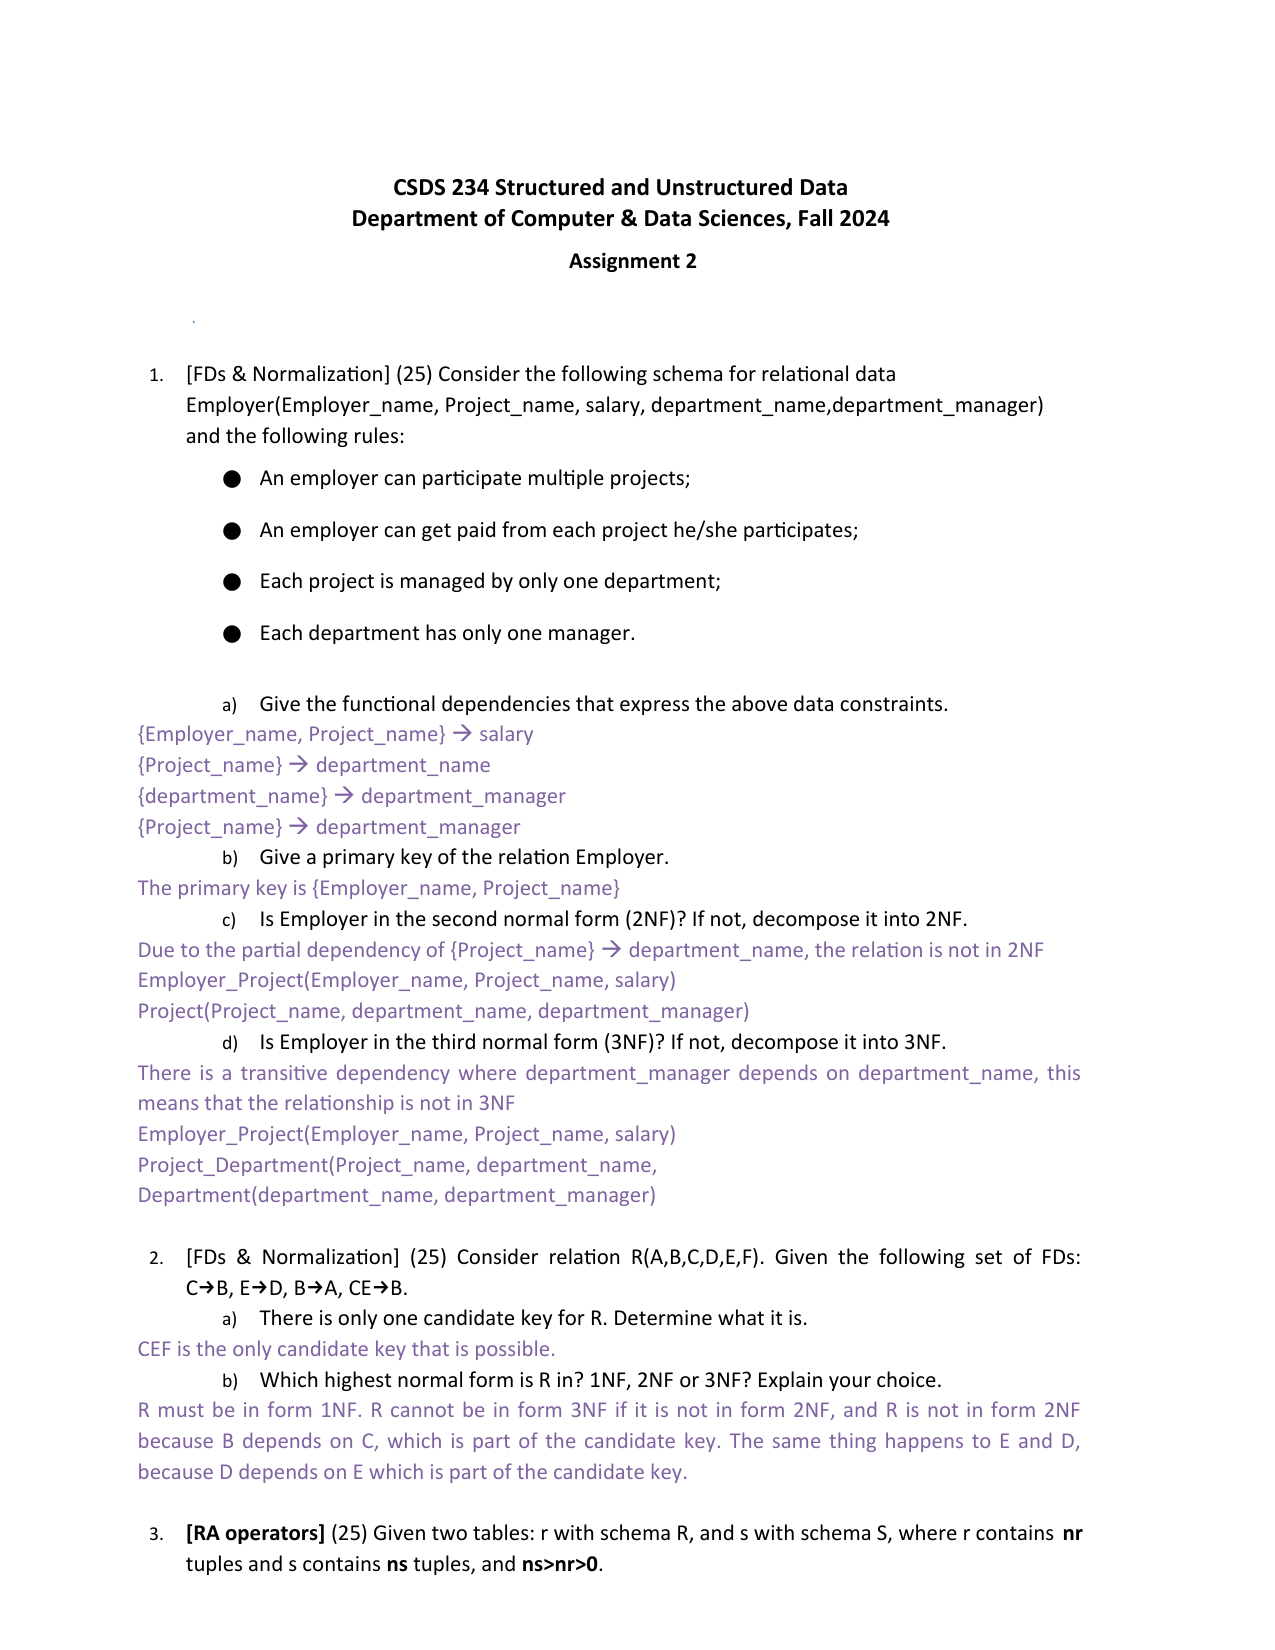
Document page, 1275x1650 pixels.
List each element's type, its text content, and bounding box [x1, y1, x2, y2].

list [FDs & Normalization] (25) Consider the following schema for relational data [149, 359, 1083, 387]
text The primary key is {Employer_name, Project_name} [137, 873, 1083, 901]
text Employer(Employer_name, Project_name, salary, department_name,department_manager) [186, 390, 1083, 418]
list [FDs & Normalization] (25) Consider relation R(A,B,C,D,E,F). Given the following set of FDs: C→B, E→D, B→A, CE→B. [149, 1242, 1083, 1301]
text {department_name} department_manager [137, 781, 1083, 809]
text R must be in form 1NF. R cannot be in form 3NF if it is not in form 2NF, and R is not in form 2NF because B depends on C, which is part of the candidate key. The same thing happens to E and D, because D depends on E which is part of the candidate key. [137, 1396, 1083, 1485]
list [RA operators] (25) Given two tables: r with schema R, and s with schema S, where r contains nr tuples and s contains ns tuples, and ns>nr>0. [149, 1518, 1083, 1577]
text Project_Department(Project_name, department_name, [137, 1150, 1083, 1178]
list Give the functional dependencies that express the above data constraints. [222, 689, 1083, 717]
list There is only one candidate key for R. Determine what it is. [222, 1303, 1083, 1331]
list Which highest normal form is R in? 1NF, 2NF or 3NF? Explain your choice. [222, 1365, 1083, 1393]
list An employer can get paid from each project he/she participates; [222, 503, 1083, 550]
text Employer_Project(Employer_name, Project_name, salary) [137, 965, 1083, 993]
list Each department has only one manager. [222, 606, 1083, 653]
list Is Employer in the second normal form (2NF)? If not, decompose it into 2NF. [222, 904, 1083, 932]
list Give a primary key of the relation Employer. [222, 842, 1083, 871]
text Department(department_name, department_manager) [137, 1181, 1083, 1208]
list An employer can participate multiple projects; [222, 451, 1083, 498]
text There is a transitive dependency where department_manager depends on department_name, this means that the relationship is not in 3NF [137, 1058, 1083, 1116]
text Due to the partial dependency of {Project_name} department_name, the relation is not in 2NF [137, 935, 1083, 963]
text {Project_name} department_manager [137, 812, 1083, 840]
text CEF is the only candidate key that is possible. [137, 1334, 1083, 1362]
text {Project_name} department_name [137, 750, 1083, 778]
text Project(Project_name, department_name, department_manager) [137, 996, 1083, 1024]
text {Employer_name, Project_name} salary [137, 719, 1083, 748]
text and the following rules: [186, 421, 1083, 449]
text Employer_Project(Employer_name, Project_name, salary) [137, 1119, 1083, 1147]
list Is Employer in the third normal form (3NF)? If not, decompose it into 3NF. [222, 1027, 1083, 1055]
list Each project is managed by only one department; [222, 555, 1083, 602]
